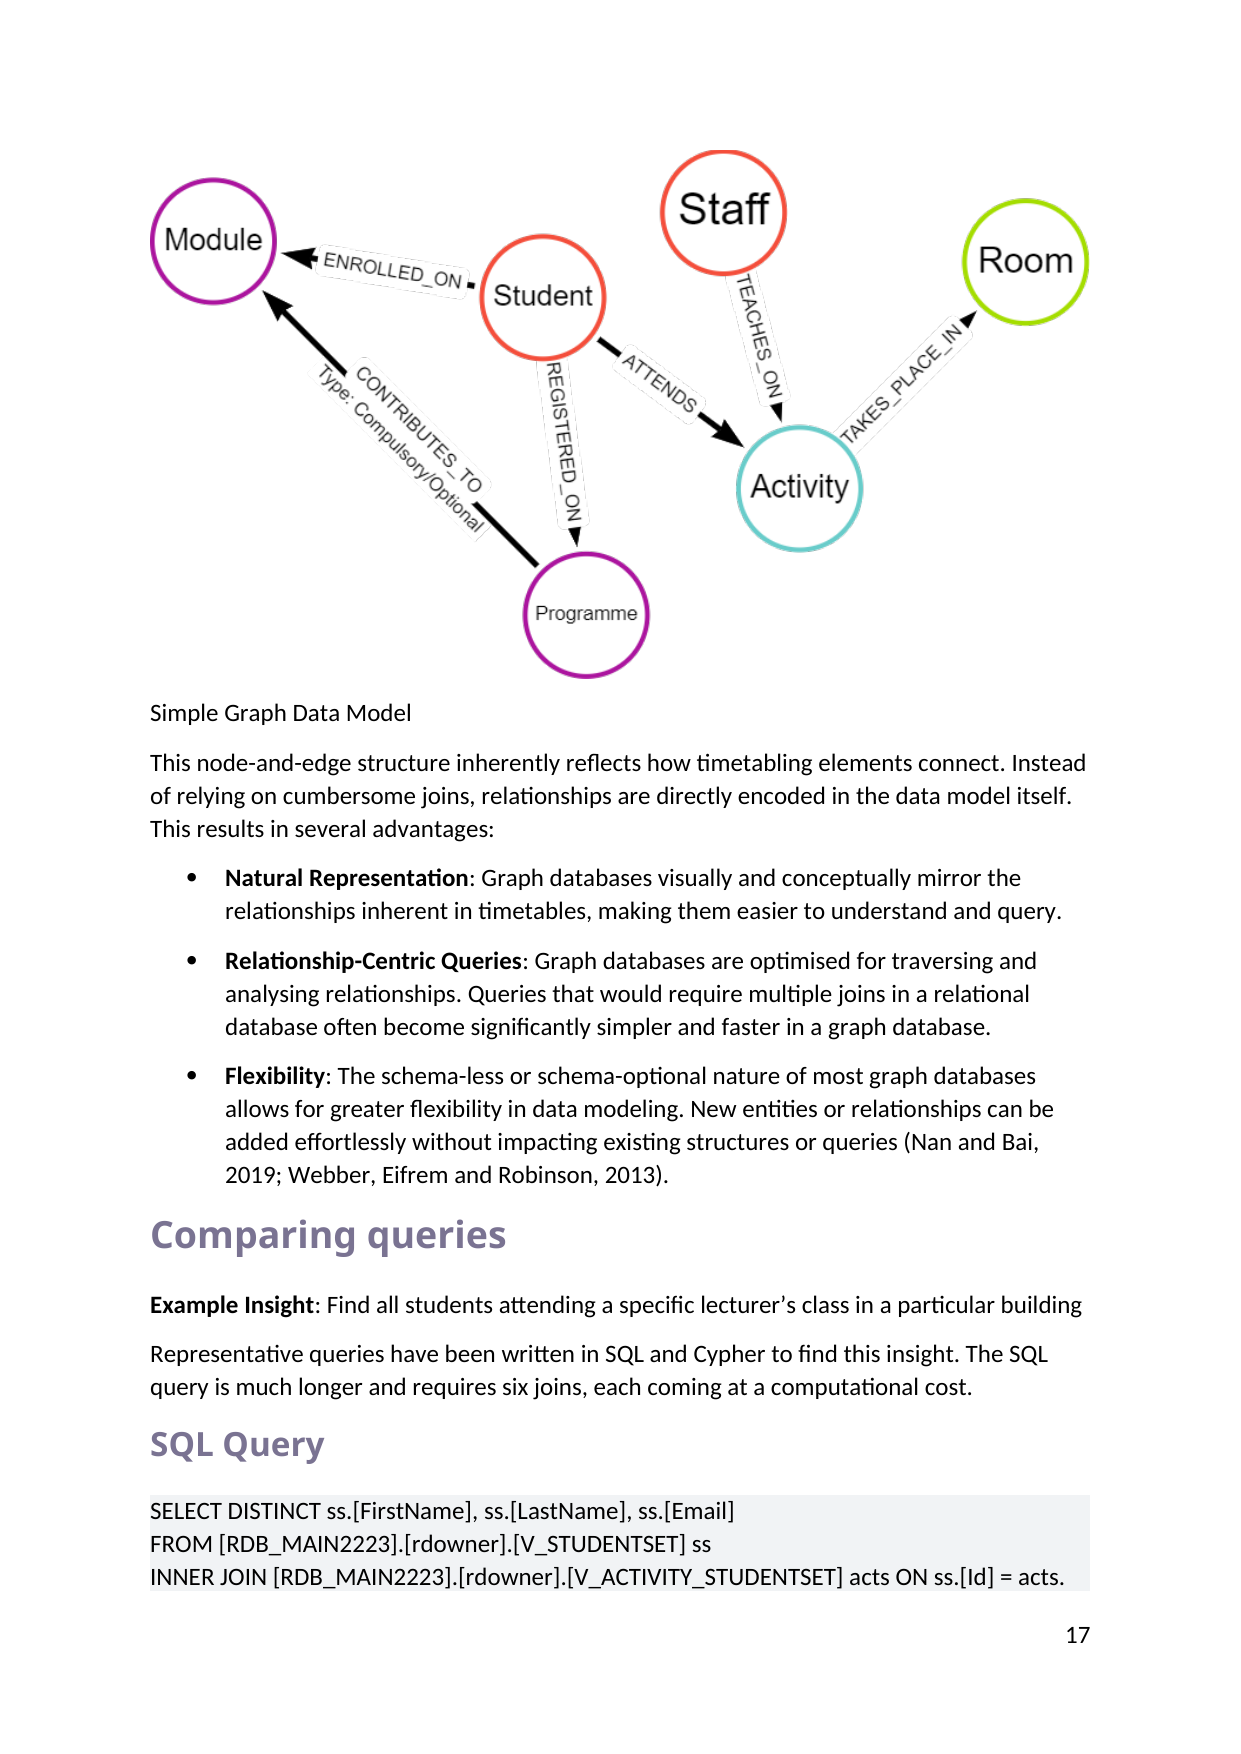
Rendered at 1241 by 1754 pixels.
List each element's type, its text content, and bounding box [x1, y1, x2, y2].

text Representative queries have been written in SQL and Cypher to find this insight. The SQL query is much longer and requires six joins, each coming at a computational cost. [150, 1338, 1090, 1402]
subtitle SQL Query [150, 1421, 1090, 1466]
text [150, 1495, 1090, 1591]
list Natural Representation: Graph databases visually and conceptually mirror the relationships inherent in timetables, making them easier to understand and query. [187, 863, 1090, 926]
subtitle Comparing queries [150, 1209, 1090, 1260]
text Simple Graph Data Model [150, 698, 1090, 728]
text Example Insight: Find all students attending a specific lecturer’s class in a particular building [150, 1289, 1090, 1319]
picture [150, 150, 1090, 679]
list Relationship-Centric Queries: Graph databases are optimised for traversing and analysing relationships. Queries that would require multiple joins in a relational database often become significantly simpler and faster in a graph database. [187, 945, 1090, 1041]
text This node-and-edge structure inherently reflects how timetabling elements connect. Instead of relying on cumbersome joins, relationships are directly encoded in the data model itself. This results in several advantages: [150, 747, 1090, 843]
list Flexibility: The schema-less or schema-optional nature of most graph databases allows for greater flexibility in data modeling. New entities or relationships can be added effortlessly without impacting existing structures or queries (Nan and Bai, 2019; Webber, Eifrem and Robinson, 2013). [187, 1061, 1090, 1190]
